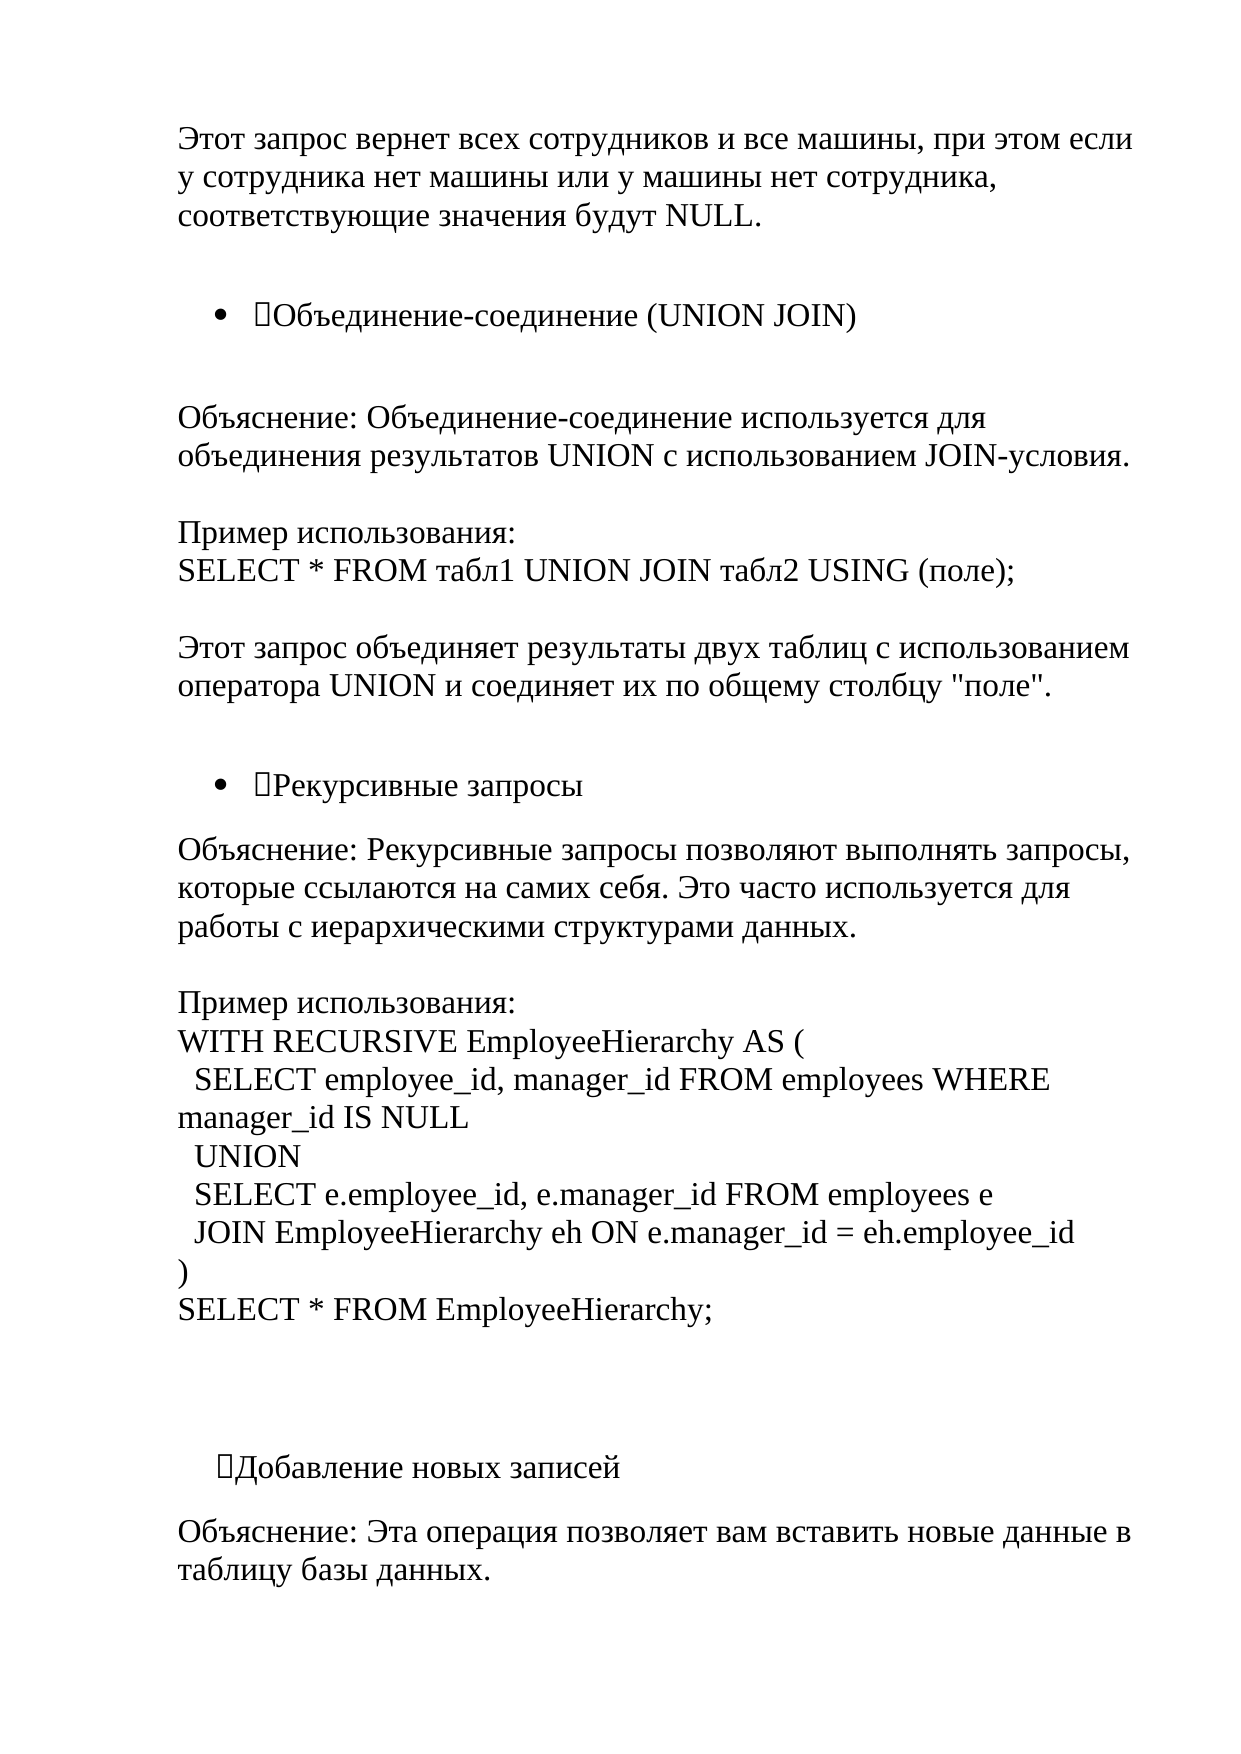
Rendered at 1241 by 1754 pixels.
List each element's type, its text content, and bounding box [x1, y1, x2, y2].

text SELECT e.employee_id, e.manager_id FROM employees e [177, 1174, 1152, 1213]
text SELECT * FROM табл1 UNION JOIN табл2 USING (поле); [177, 550, 1152, 589]
text Пример использования: [177, 983, 1152, 1021]
text ✅Добавление новых записей [215, 1443, 1152, 1488]
text ) [177, 1251, 1152, 1289]
text Этот запрос объединяет результаты двух таблиц с использованием оператора UNION и соединяет их по общему столбцу "поле". [177, 627, 1152, 704]
text SELECT * FROM EmployeeHierarchy; [177, 1289, 1152, 1328]
text Объяснение: Объединение-соединение используется для объединения результатов UNION с использованием JOIN-условия. [177, 397, 1152, 474]
text Пример использования: [177, 512, 1152, 550]
text Этот запрос вернет всех сотрудников и все машины, при этом если у сотрудника нет машины или у машины нет сотрудника, соответствующие значения будут NULL. [177, 118, 1152, 233]
list ✅Рекурсивные запросы [215, 761, 1152, 807]
text UNION [177, 1136, 1152, 1174]
text Объяснение: Рекурсивные запросы позволяют выполнять запросы, которые ссылаются на самих себя. Это часто используется для работы с иерархическими структурами данных. [177, 829, 1152, 944]
list ✅Объединение-соединение (UNION JOIN) [215, 291, 1152, 336]
text WITH RECURSIVE EmployeeHierarchy AS ( [177, 1021, 1152, 1059]
text JOIN EmployeeHierarchy eh ON e.manager_id = eh.employee_id [177, 1213, 1152, 1251]
text Объяснение: Эта операция позволяет вам вставить новые данные в таблицу базы данных. [177, 1511, 1152, 1587]
text SELECT employee_id, manager_id FROM employees WHERE manager_id IS NULL [177, 1059, 1152, 1136]
